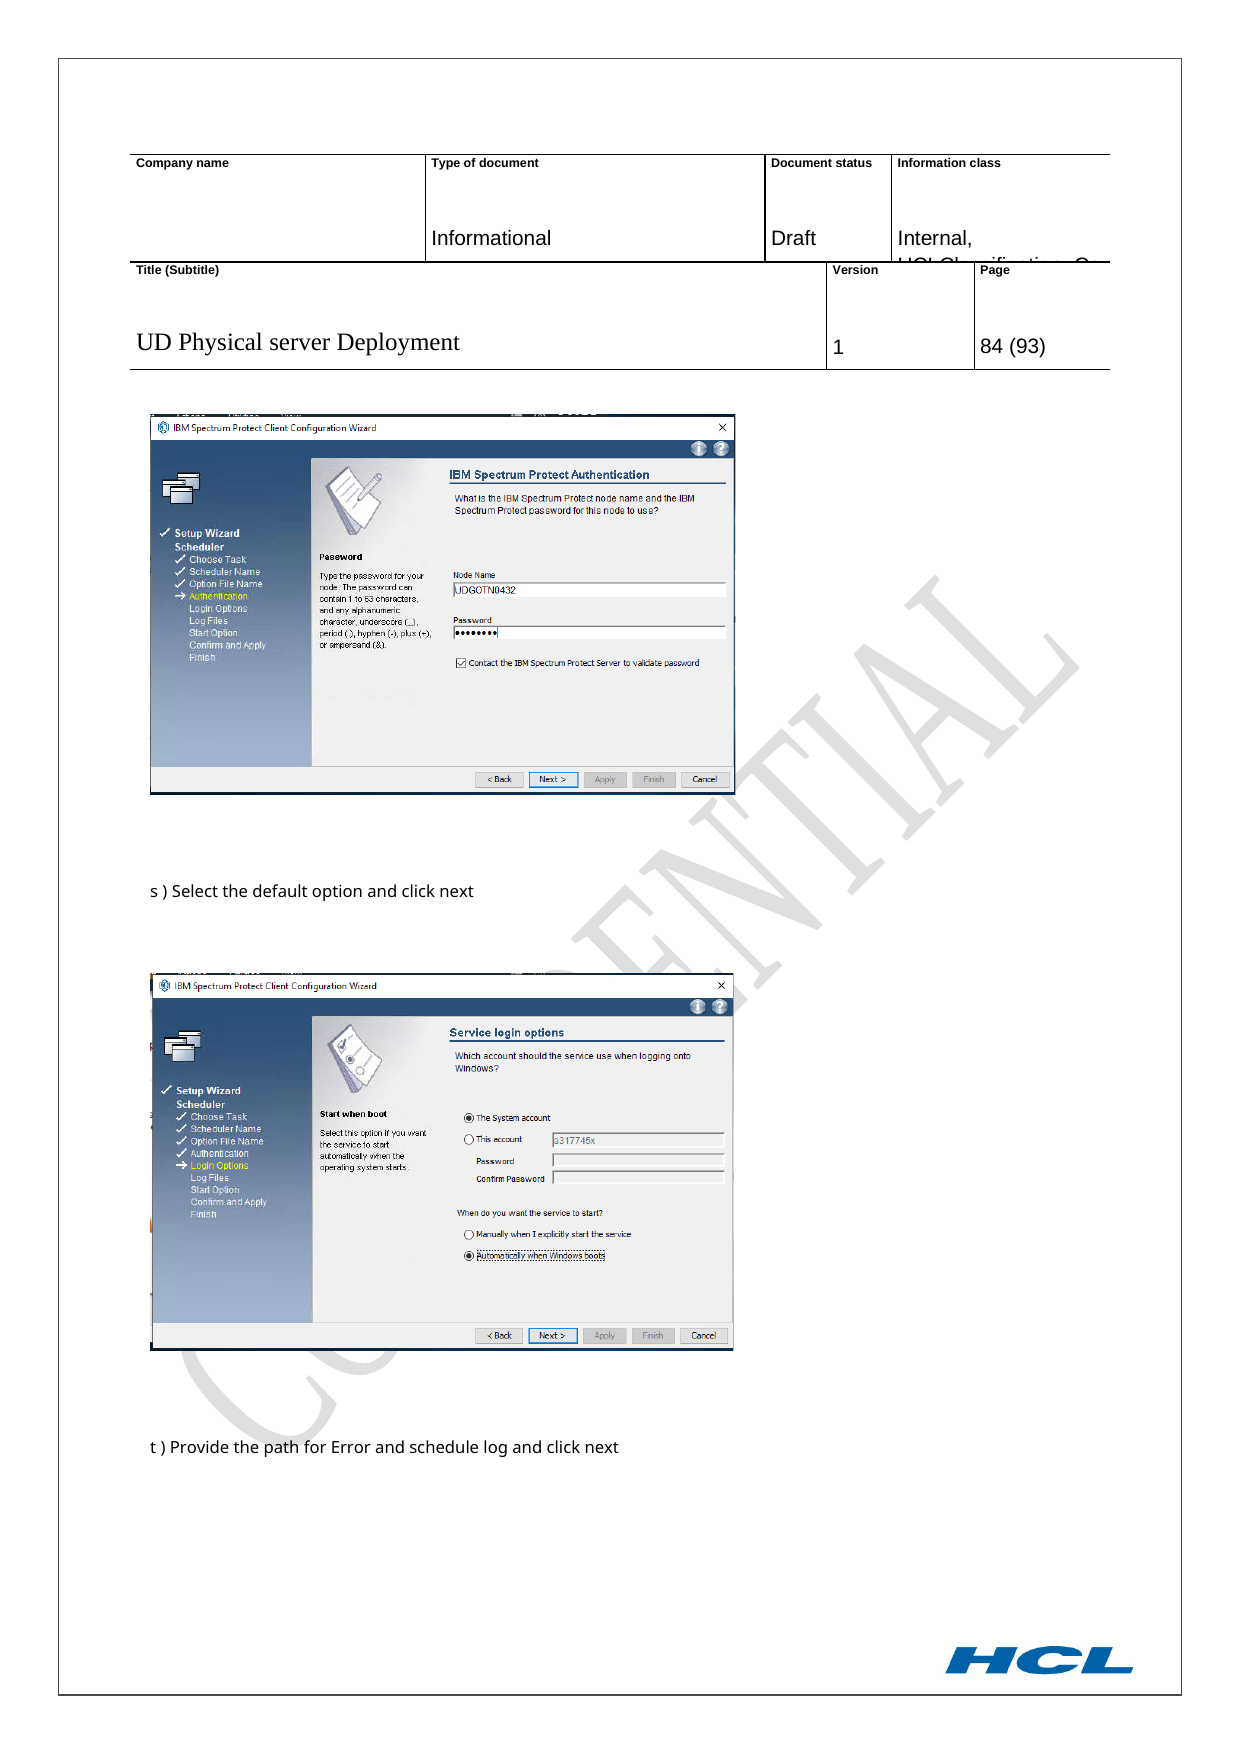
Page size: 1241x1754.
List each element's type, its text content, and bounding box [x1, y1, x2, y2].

text t ) Provide the path for Error and schedule log and click next [150, 1435, 1090, 1458]
picture [150, 973, 734, 1351]
picture [940, 1646, 1135, 1677]
text s ) Select the default option and click next [150, 879, 1090, 902]
picture [150, 414, 736, 795]
